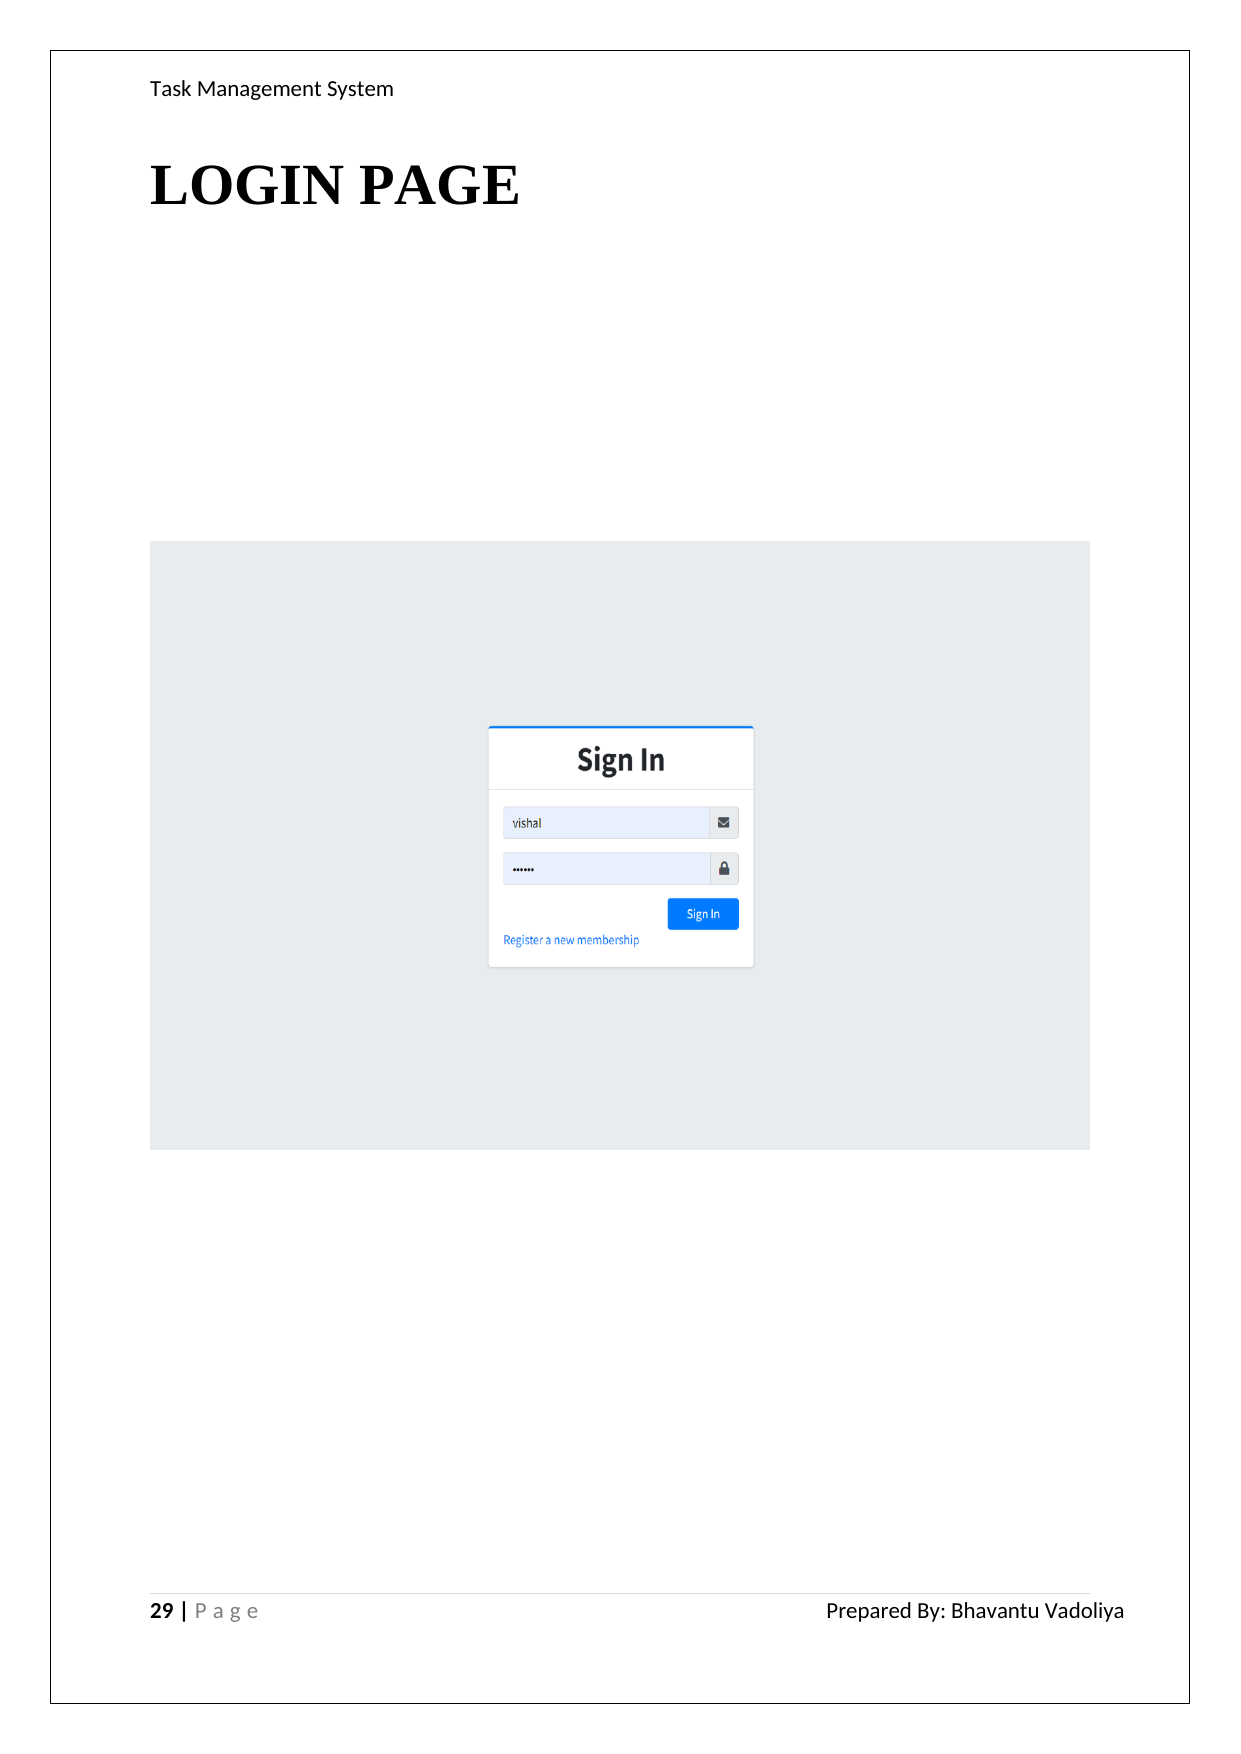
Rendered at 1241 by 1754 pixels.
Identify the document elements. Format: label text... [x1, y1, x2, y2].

text LOGIN PAGE [150, 150, 1090, 217]
picture [150, 541, 1091, 1150]
